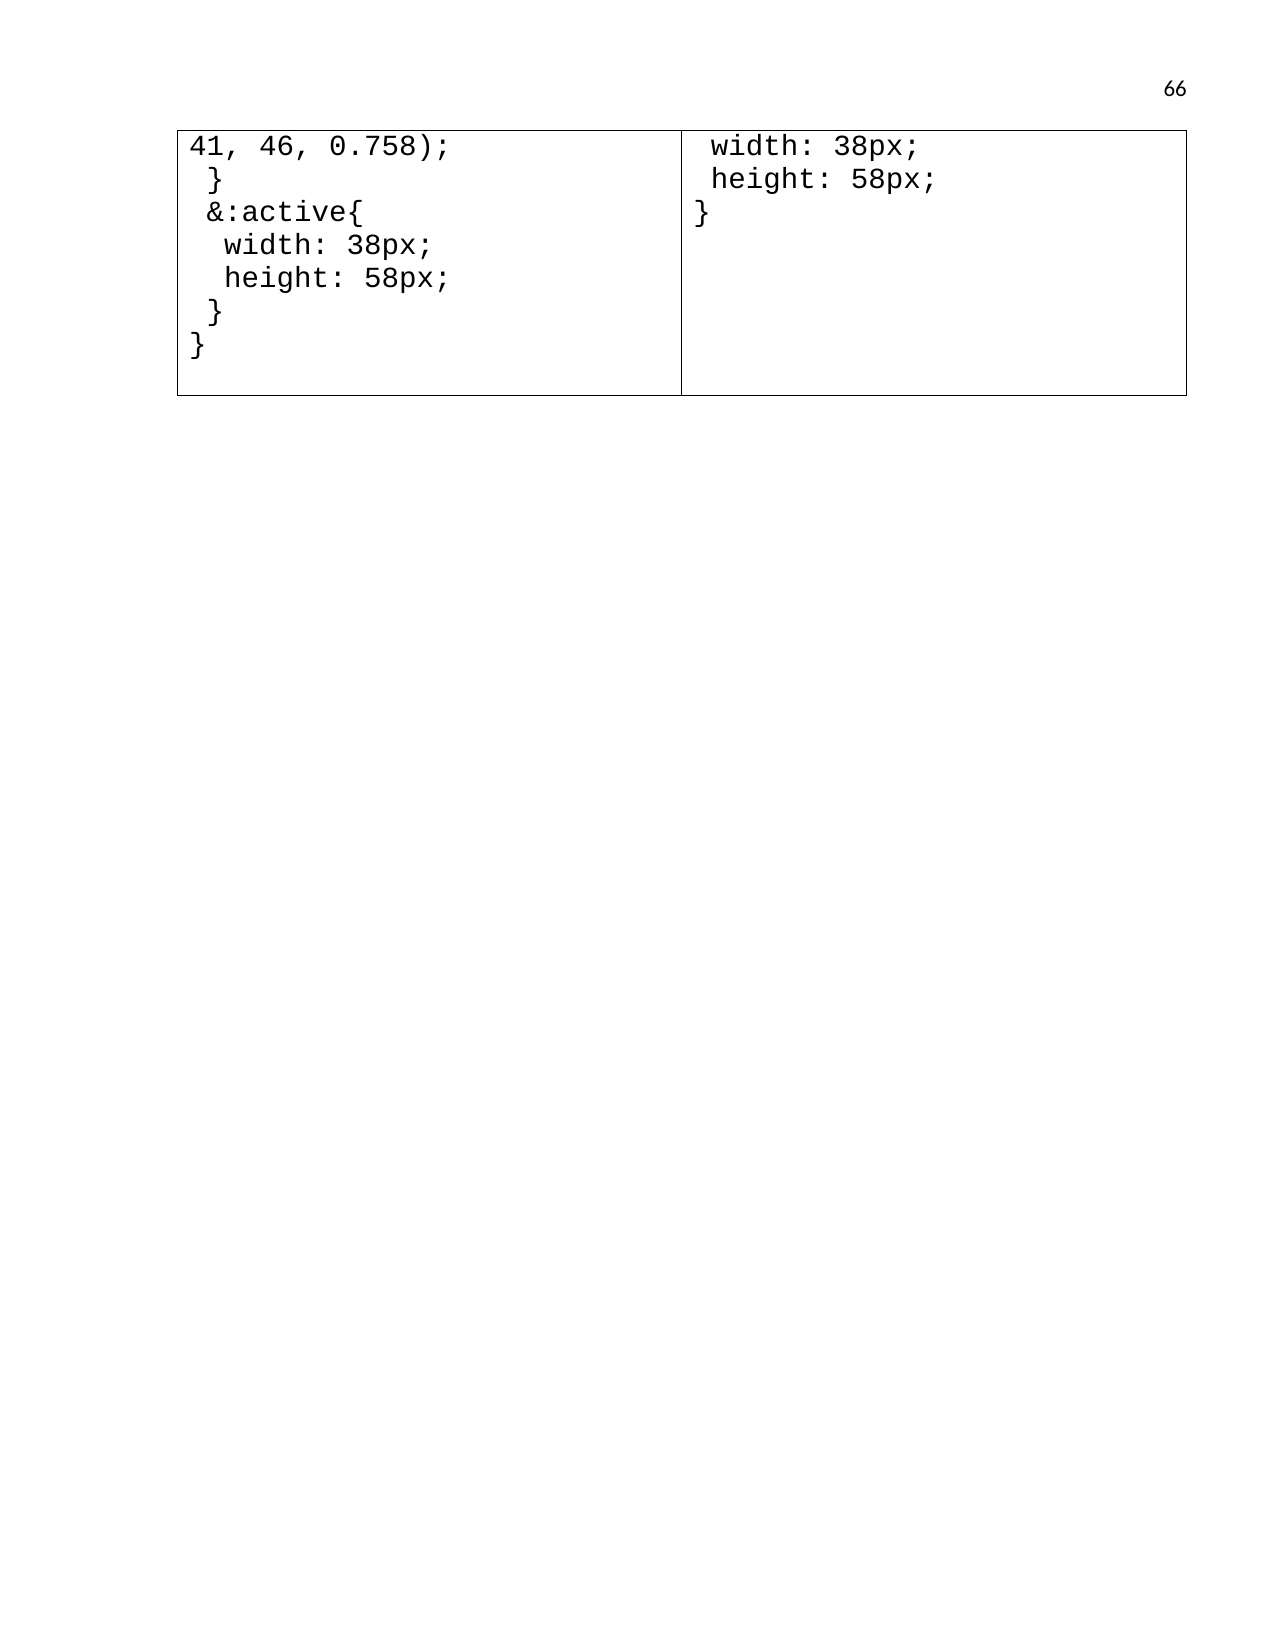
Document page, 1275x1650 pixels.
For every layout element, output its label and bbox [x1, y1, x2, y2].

table_cell [682, 131, 1186, 395]
table_cell [178, 131, 681, 395]
